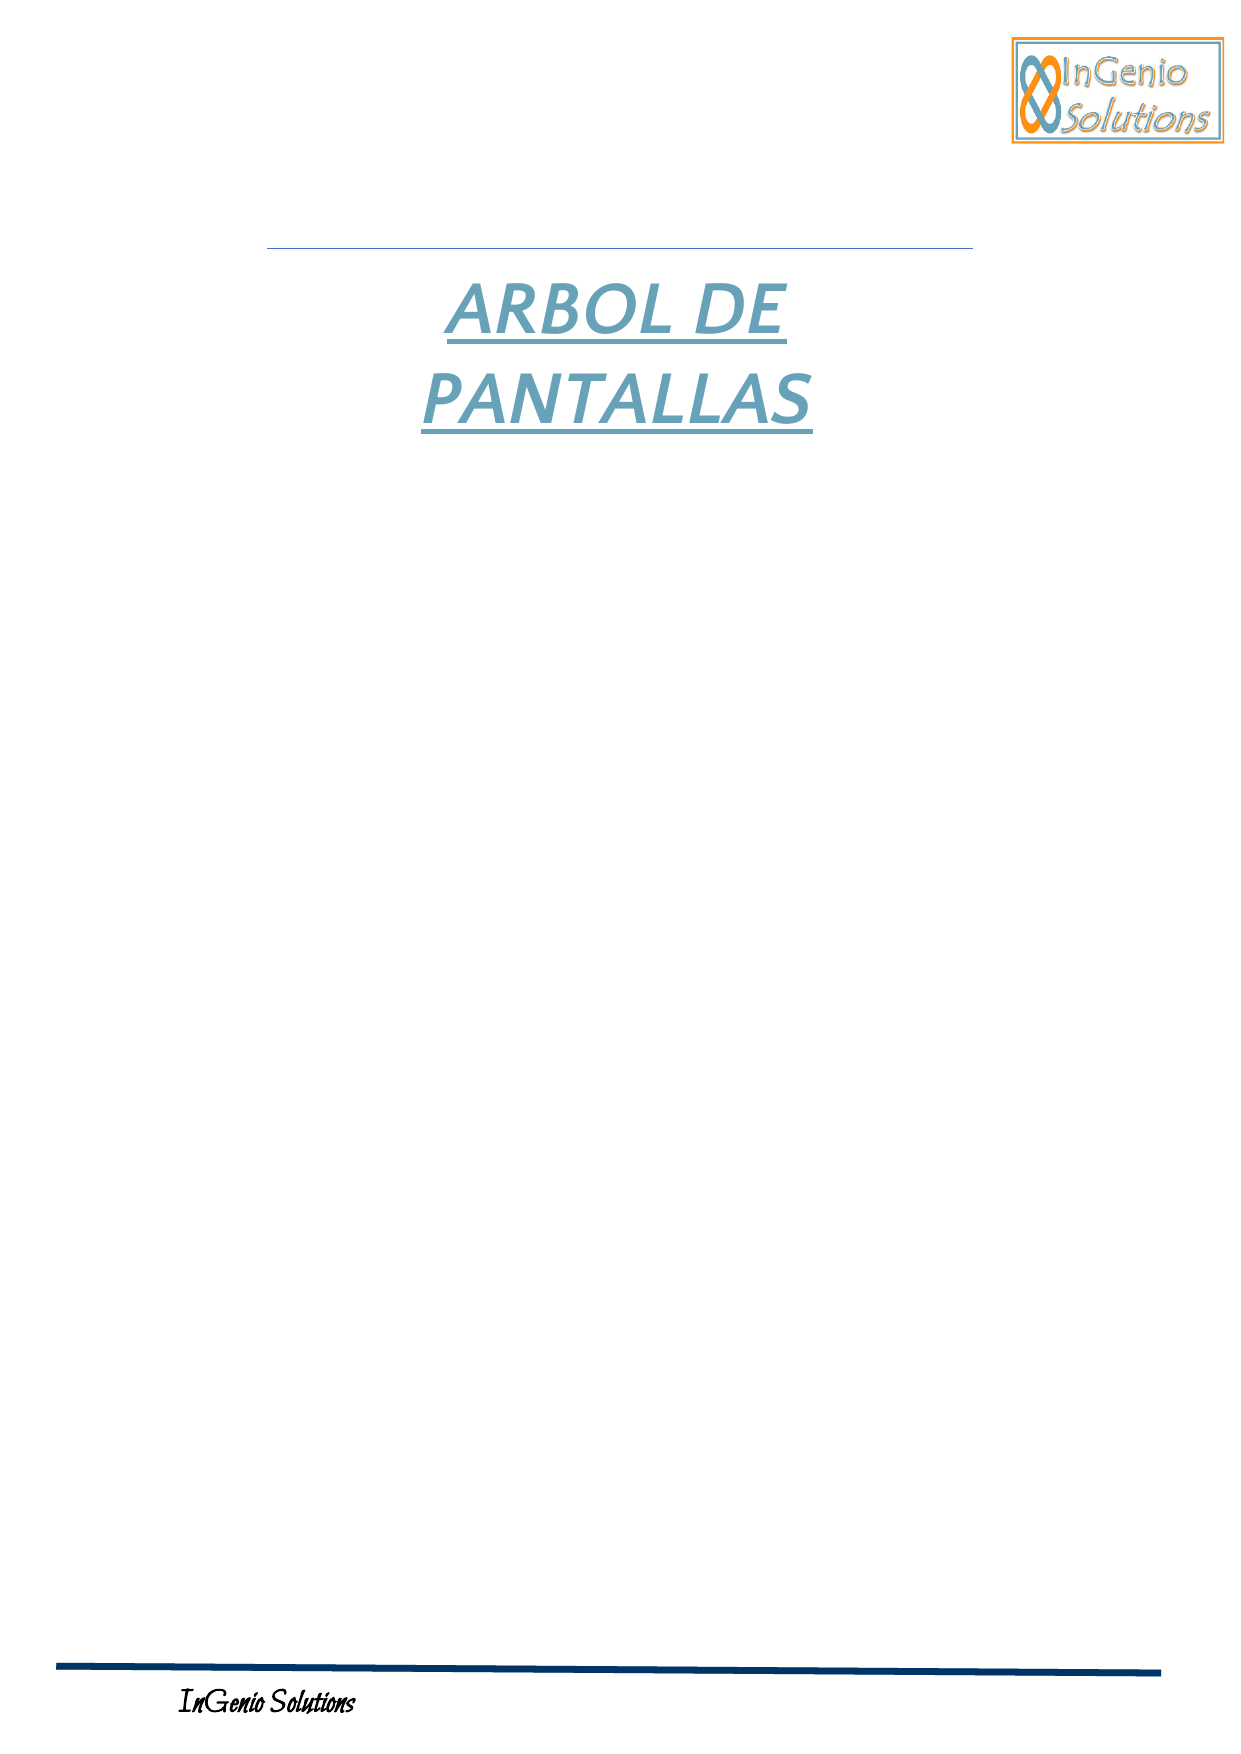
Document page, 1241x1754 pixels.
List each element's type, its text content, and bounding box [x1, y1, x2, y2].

text ARBOL DE PANTALLAS [267, 249, 973, 464]
picture [1011, 37, 1225, 146]
